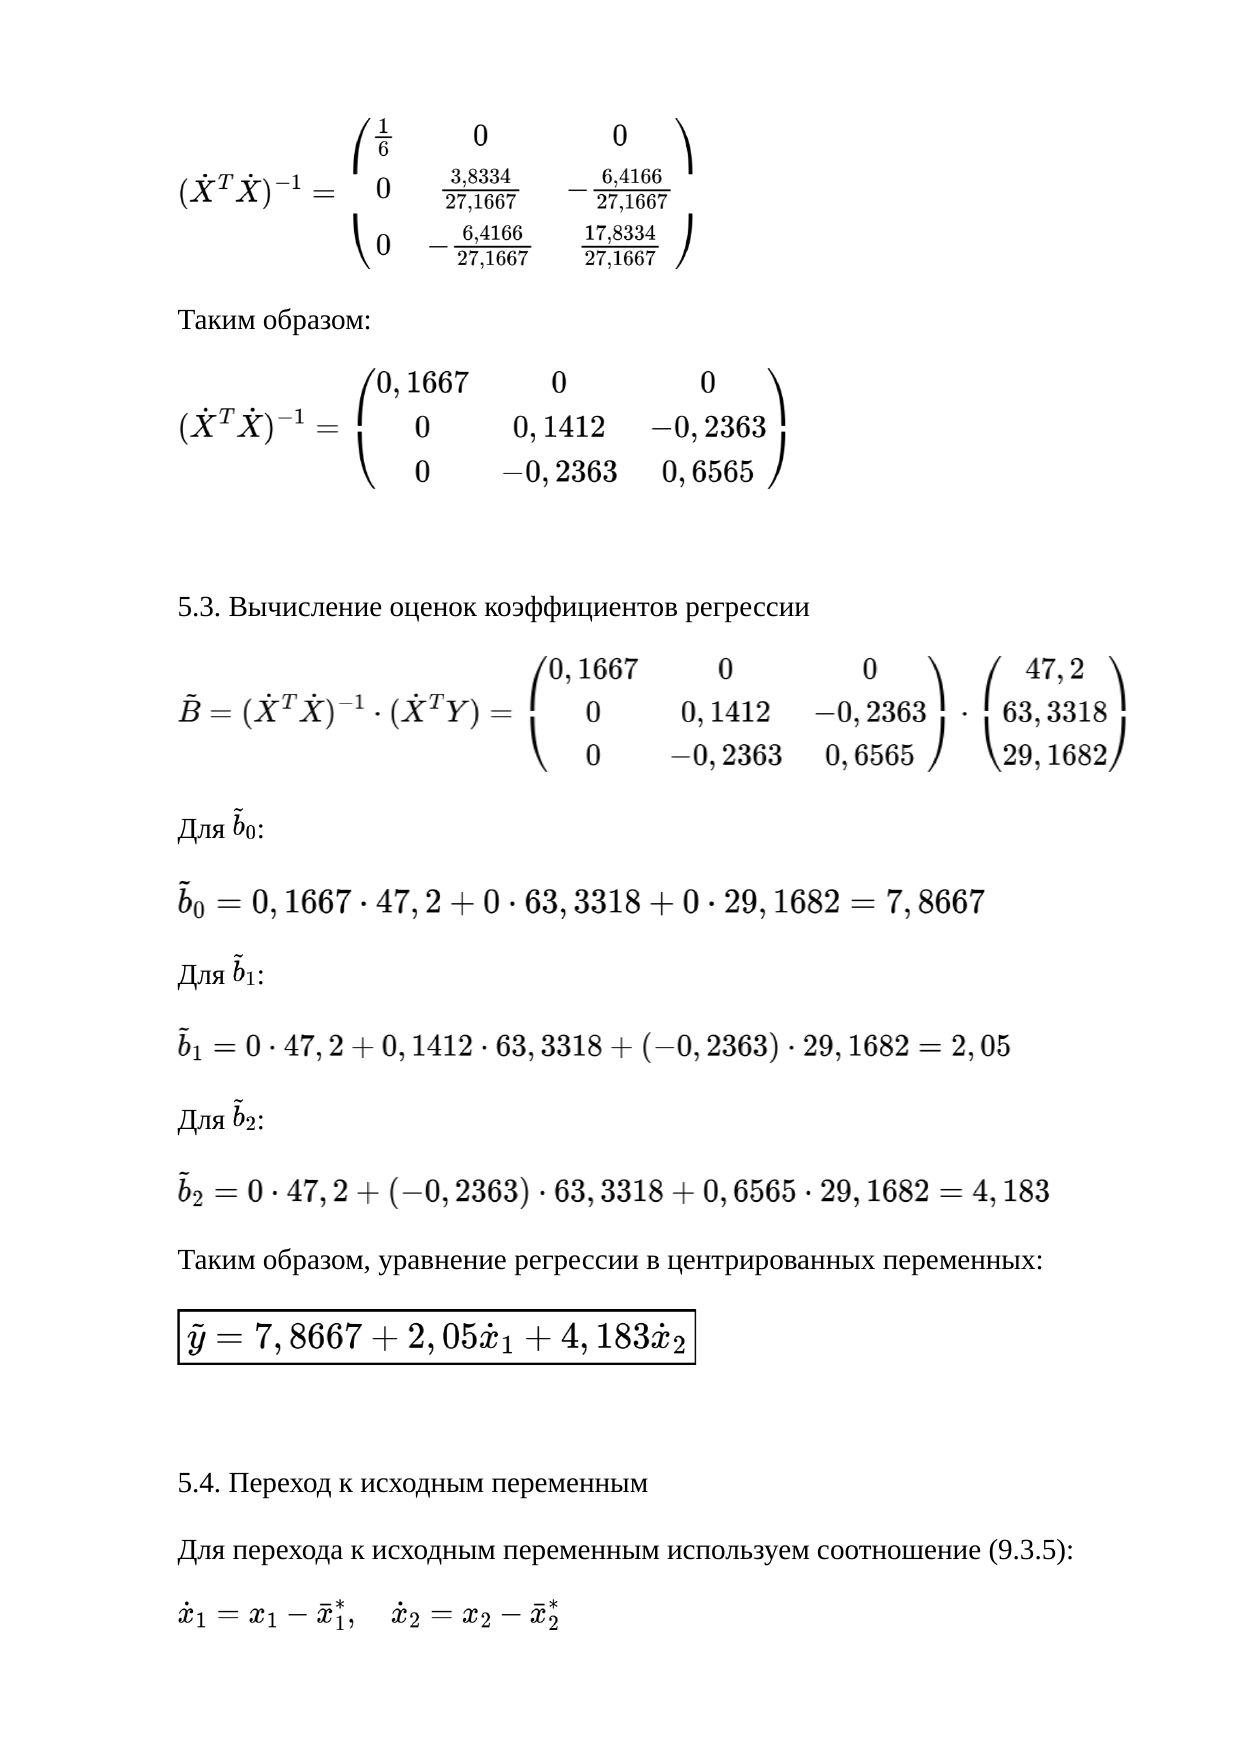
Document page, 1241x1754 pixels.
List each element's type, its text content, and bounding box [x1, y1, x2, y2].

text Таким образом: [177, 302, 1152, 336]
picture [177, 877, 985, 919]
picture [177, 1598, 559, 1630]
text Для : [177, 1096, 1152, 1136]
picture [177, 1309, 697, 1365]
picture [177, 118, 701, 269]
text Для перехода к исходным переменным используем соотношение (9.3.5): [177, 1532, 1152, 1565]
text 5.4. Переход к исходным переменным [177, 1465, 1152, 1498]
picture [232, 1096, 257, 1130]
text Для : [177, 952, 1152, 991]
text Таким образом, уравнение регрессии в центрированных переменных: [177, 1242, 1152, 1276]
text Для : [177, 805, 1152, 844]
picture [232, 951, 257, 985]
picture [177, 1168, 1050, 1209]
picture [177, 656, 1134, 772]
picture [232, 805, 257, 839]
picture [177, 368, 794, 489]
picture [177, 1024, 1011, 1063]
text 5.3. Вычисление оценок коэффициентов регрессии [177, 589, 1152, 623]
